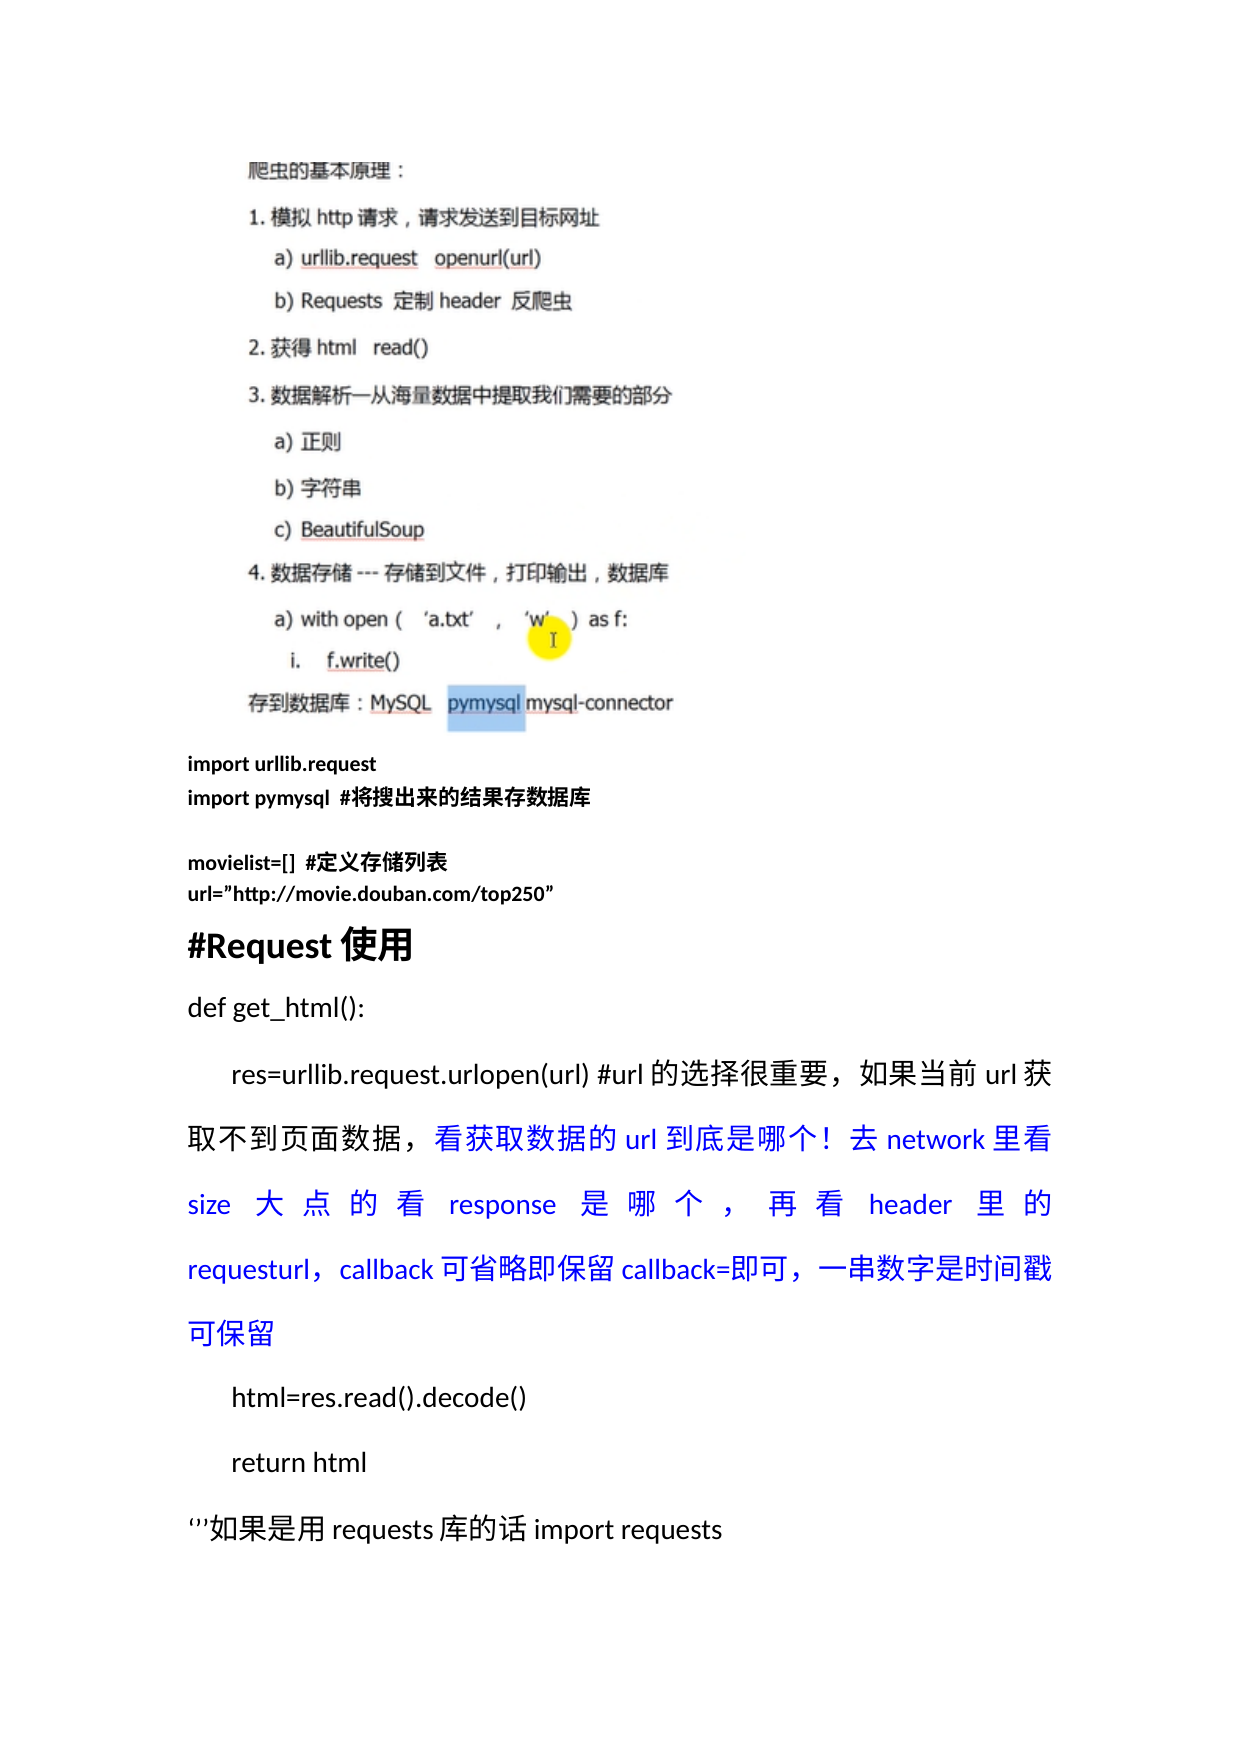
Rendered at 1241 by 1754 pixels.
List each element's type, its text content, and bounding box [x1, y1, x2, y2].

text def get_html(): [187, 974, 1053, 1039]
text html=res.read().decode() [187, 1364, 1053, 1429]
text import pymysql #将搜出来的结果存数据库 [187, 779, 1053, 812]
picture [187, 162, 746, 736]
text return html [187, 1429, 1053, 1494]
text import urllib.request [187, 747, 1053, 779]
text ‘’’如果是用requests库的话 import requests [187, 1494, 1053, 1559]
text movielist=[] #定义存储列表 [187, 844, 1053, 877]
text res=urllib.request.urlopen(url) #url的选择很重要，如果当前url获取不到页面数据，看获取数据的url到底是哪个！去network里看size大点的看response是哪个，再看header里的requesturl，callback可省略即保留callback=即可，一串数字是时间戳可保留 [187, 1039, 1053, 1364]
text #Request使用 [187, 909, 1053, 974]
text url=”http://movie.douban.com/top250” [187, 877, 1053, 909]
